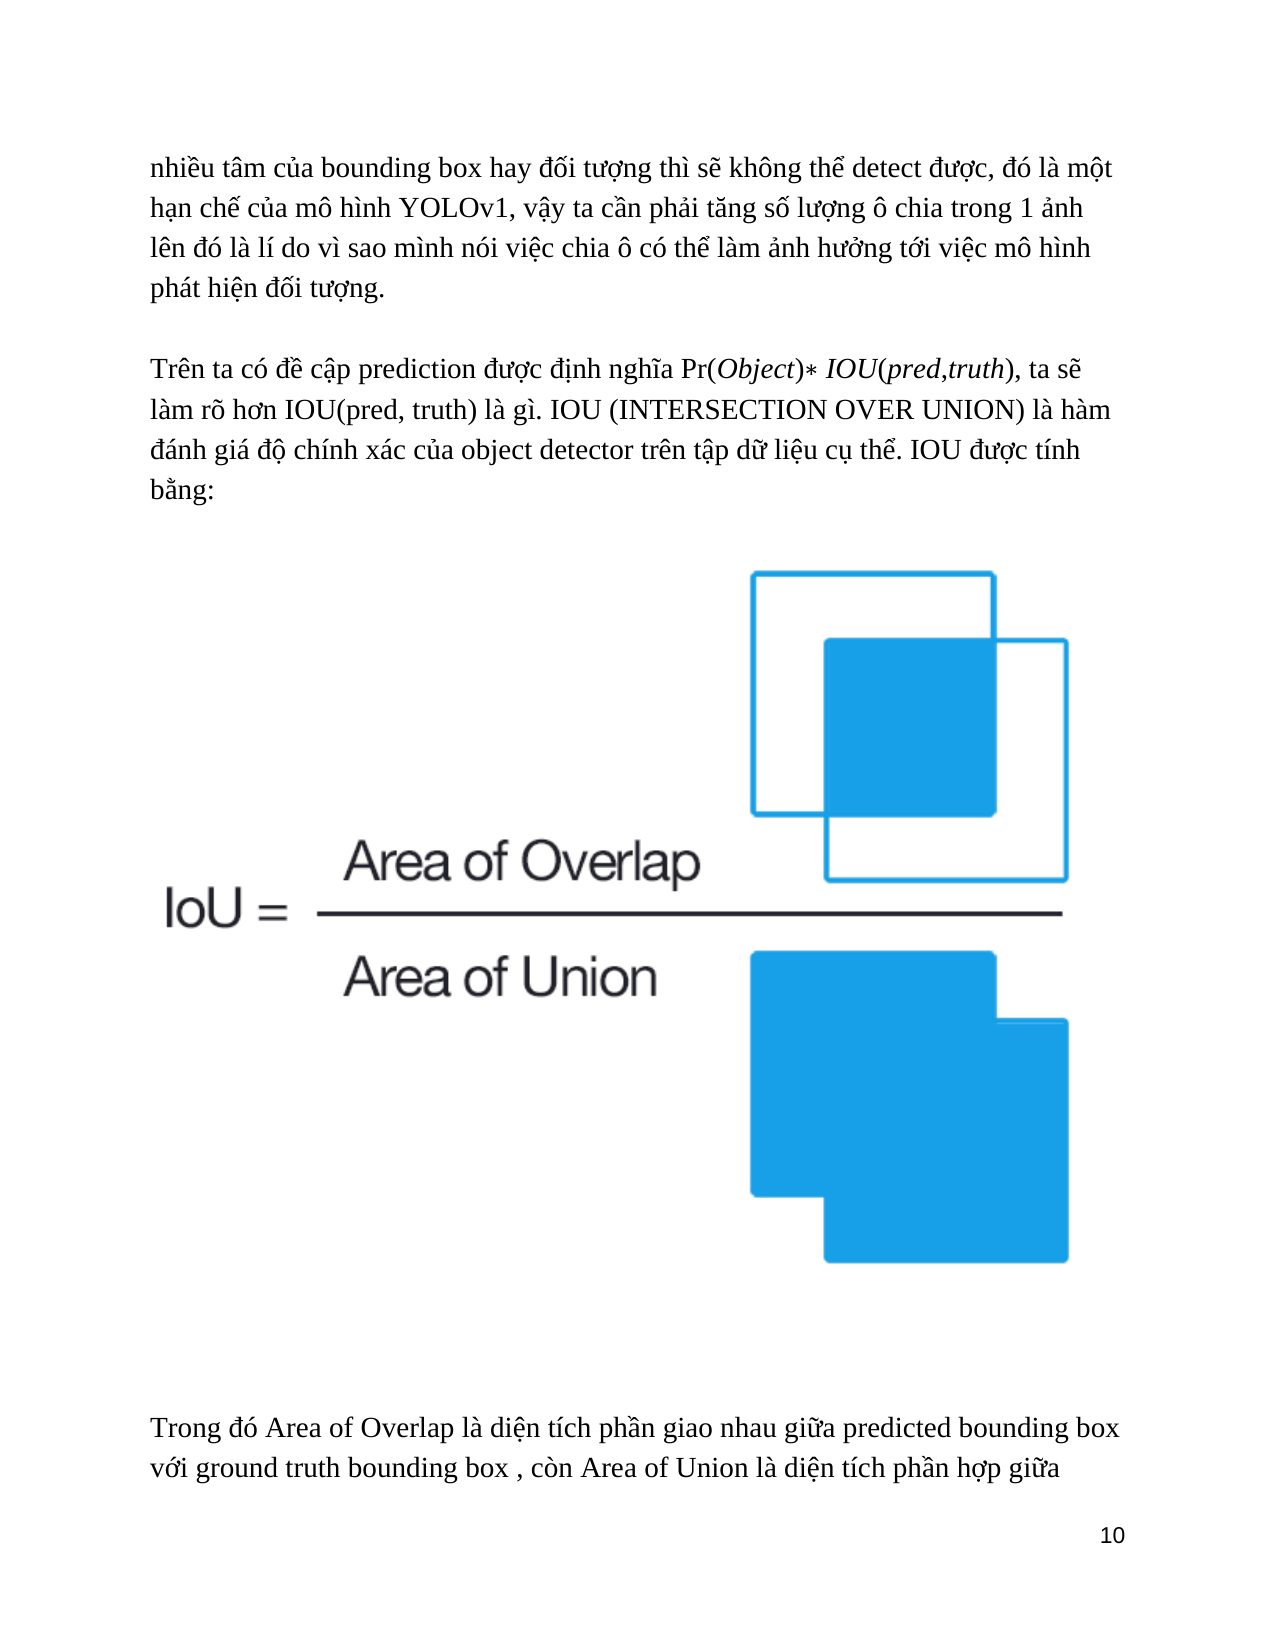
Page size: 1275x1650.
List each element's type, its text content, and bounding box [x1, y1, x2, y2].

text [150, 150, 1125, 304]
text Trên ta có đề cập prediction được định nghĩa Pr(Object)∗ IOU(pred,truth), ta sẽ làm rõ hơn IOU(pred, truth) là gì. IOU (INTERSECTION OVER UNION) là hàm đánh giá độ chính xác của object detector trên tập dữ liệu cụ thể. IOU được tính bằng: [150, 351, 1125, 506]
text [150, 1410, 1125, 1483]
picture [150, 552, 1088, 1284]
